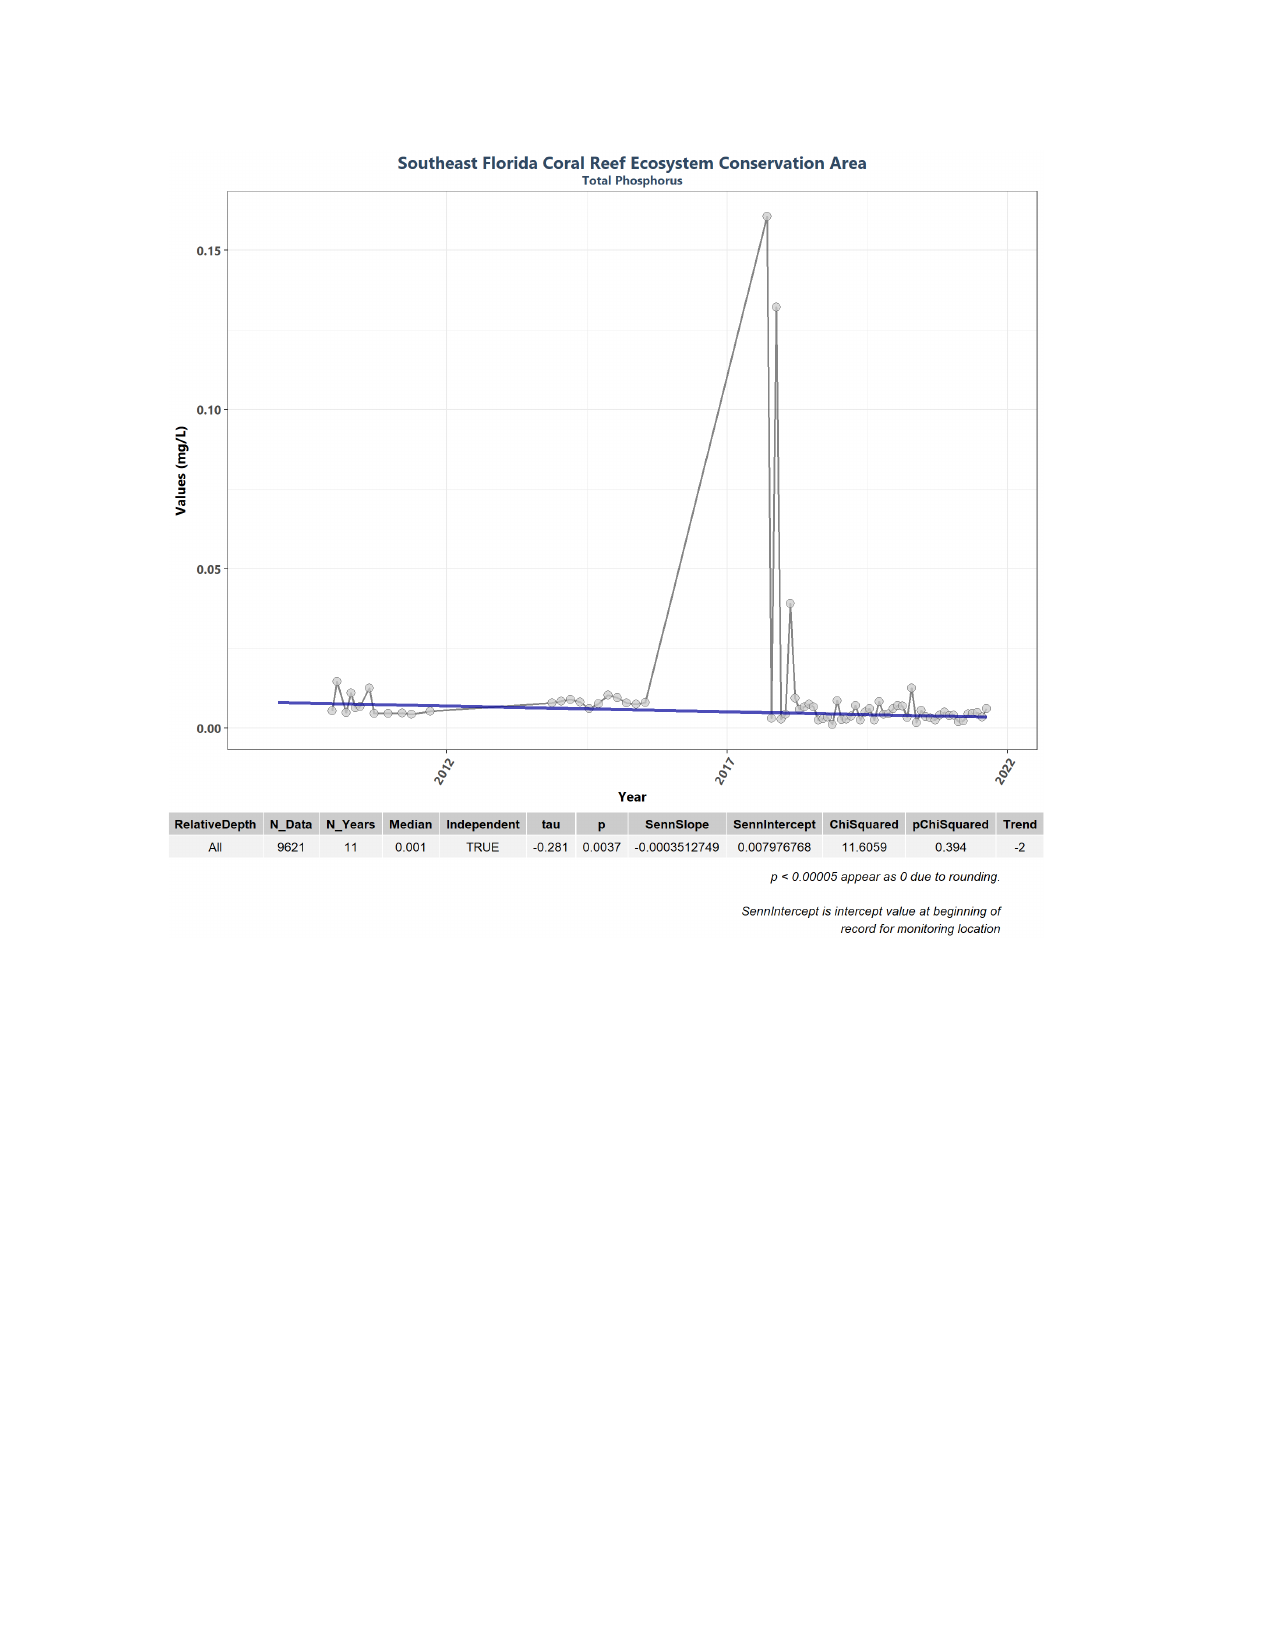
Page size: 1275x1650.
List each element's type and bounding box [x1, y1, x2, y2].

picture [168, 150, 1044, 938]
